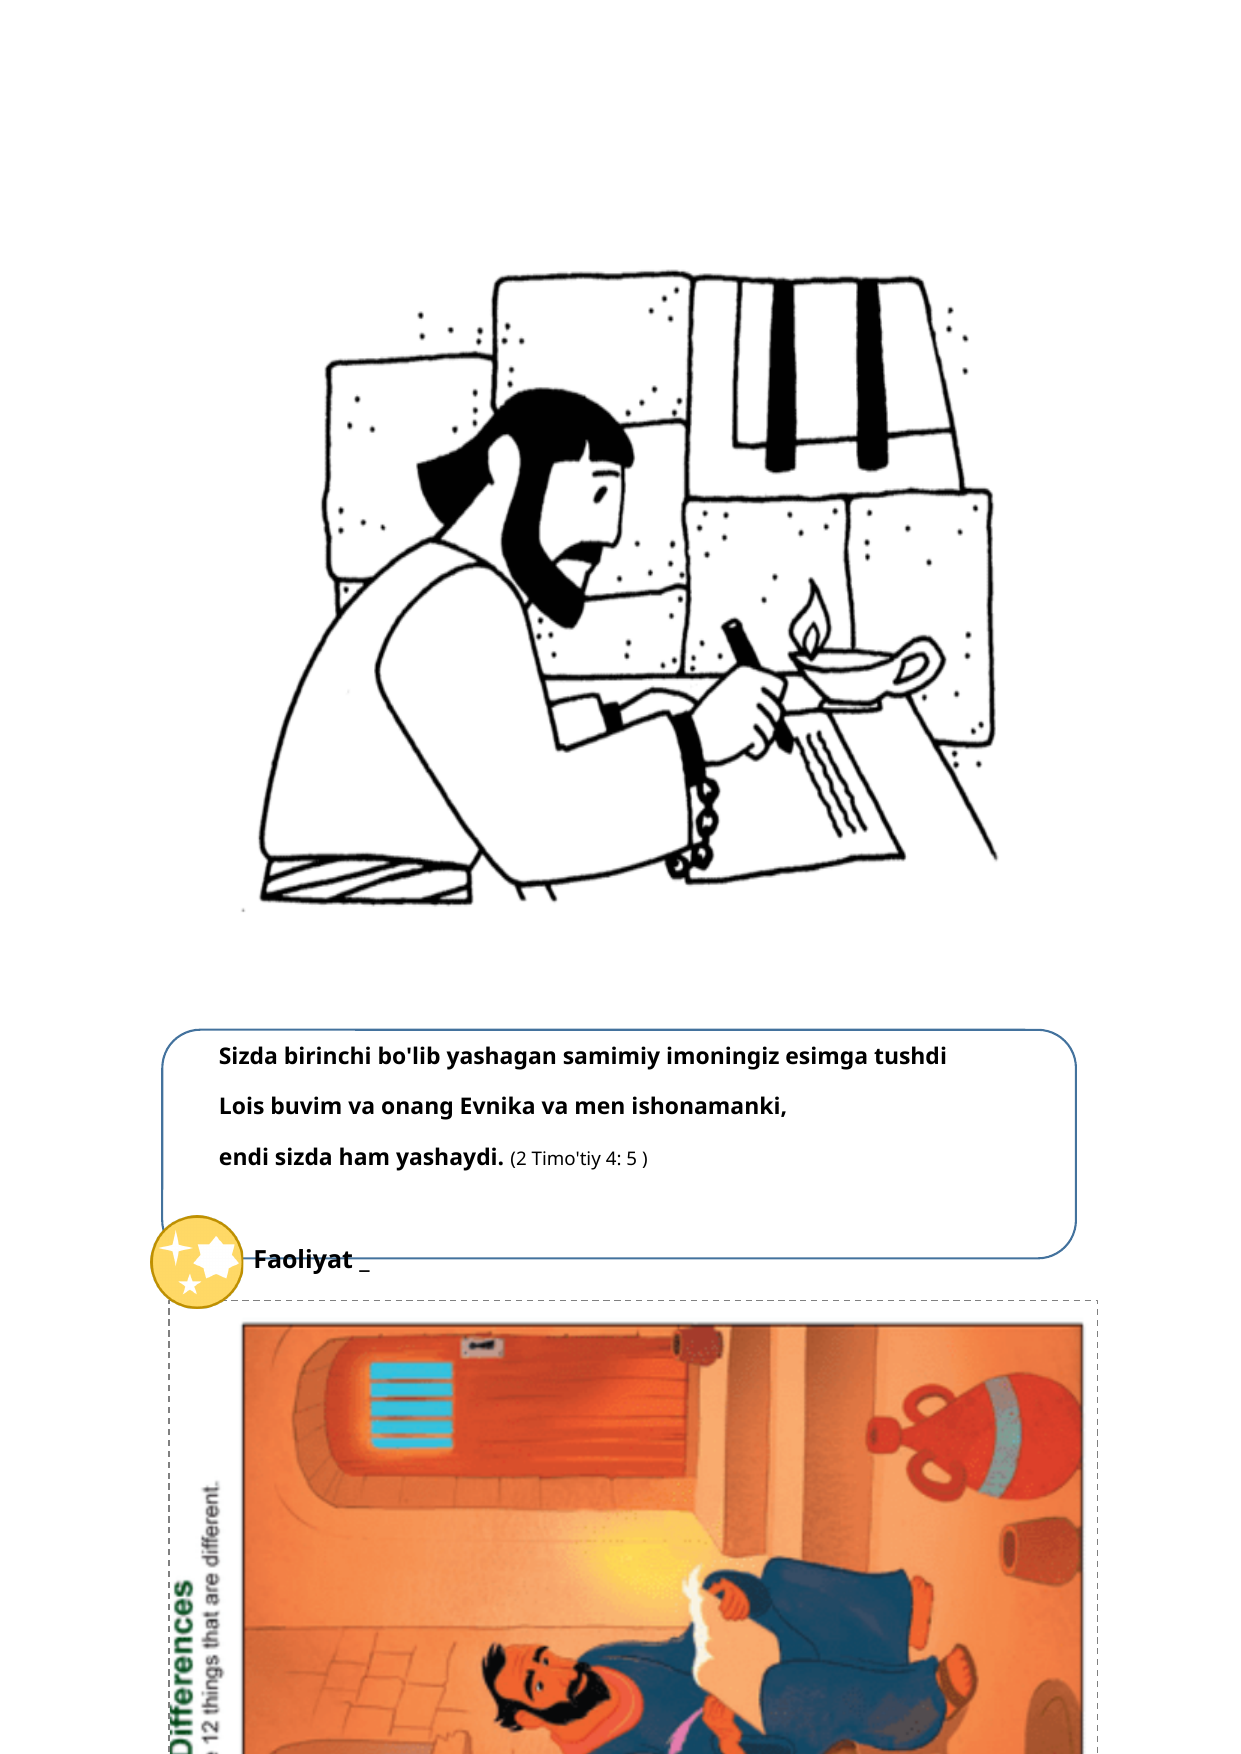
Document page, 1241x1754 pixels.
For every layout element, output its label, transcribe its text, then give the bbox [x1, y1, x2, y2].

picture [150, 225, 1123, 934]
text Faoliyat _ [244, 1241, 1090, 1275]
text endi sizda ham yashaydi. (2 Timo'tiy 4: 5 ) [150, 1141, 1090, 1172]
text Lois buvim va onang Evnika va men ishonamanki, [150, 1090, 1090, 1121]
text Sizda birinchi bo'lib yashagan samimiy imoningiz esimga tushdi [150, 1040, 1090, 1071]
picture [150, 1215, 1097, 1754]
